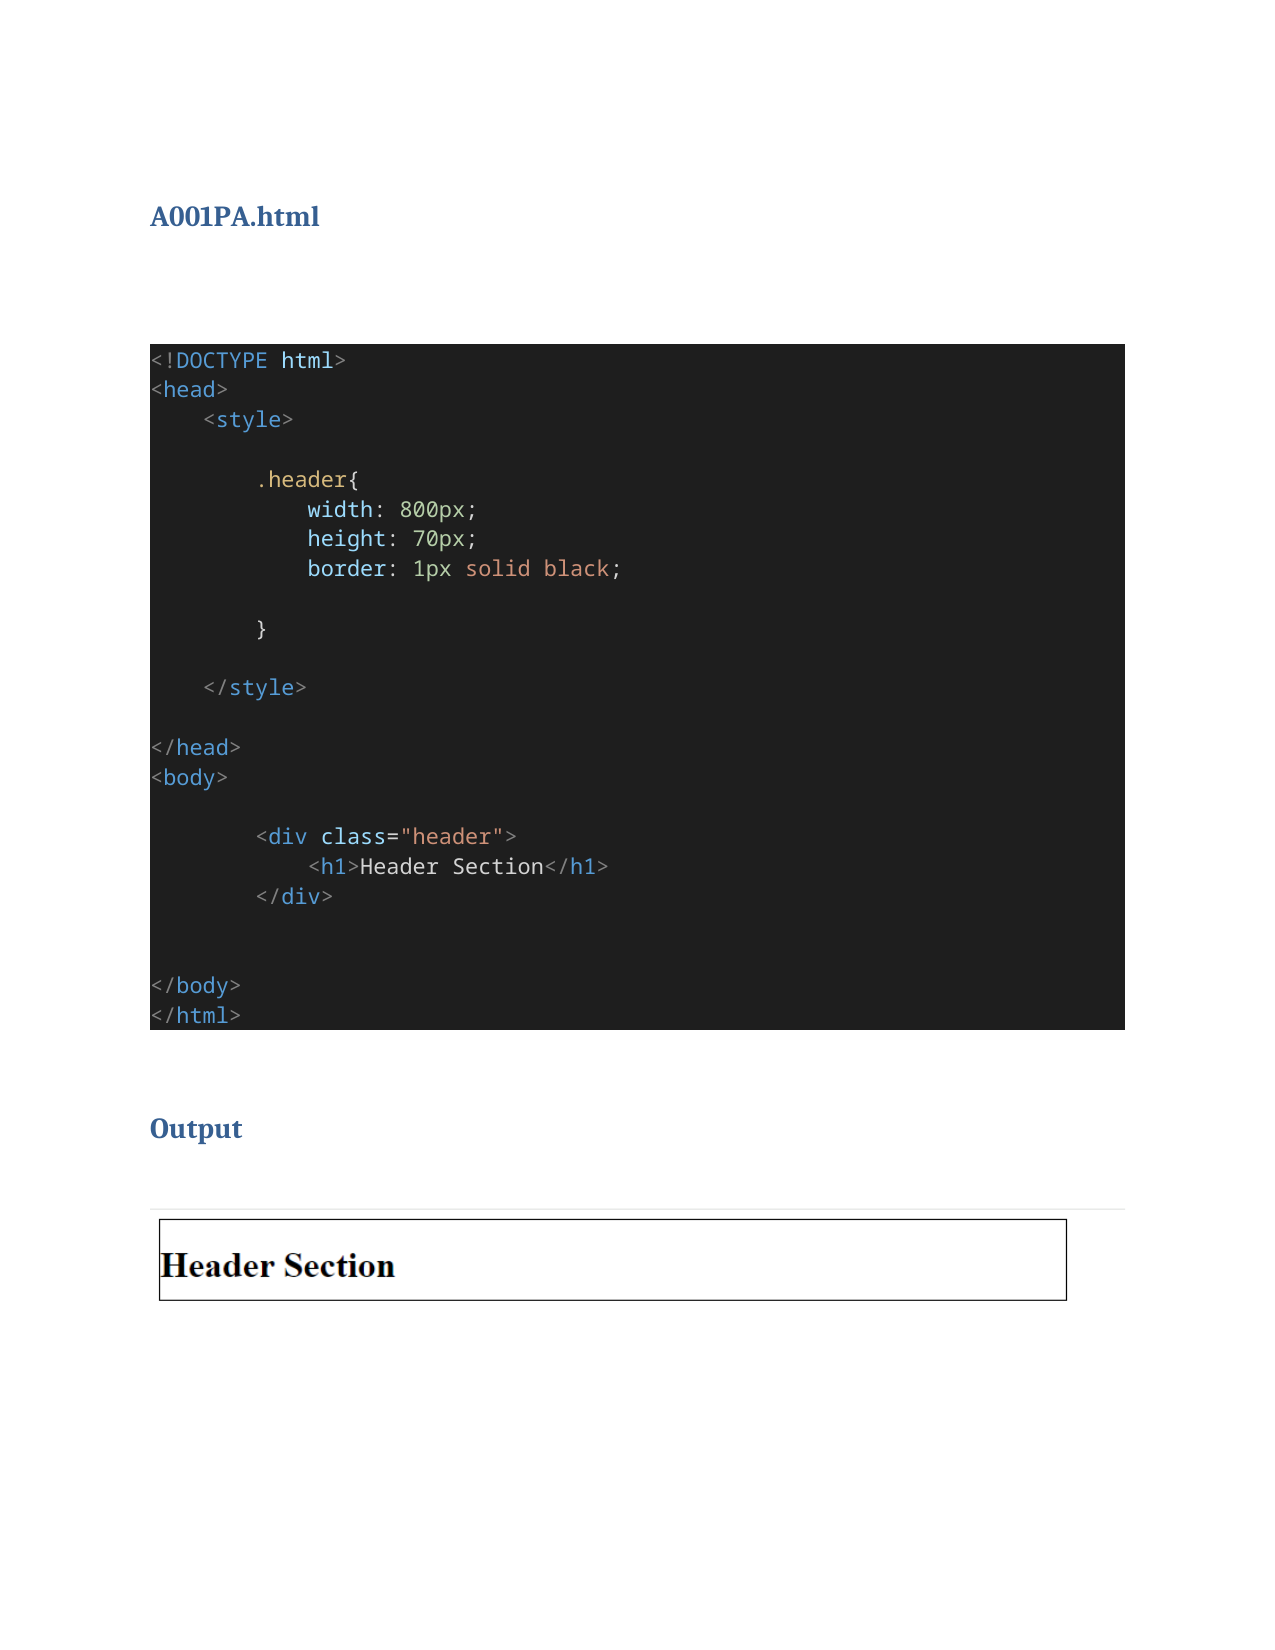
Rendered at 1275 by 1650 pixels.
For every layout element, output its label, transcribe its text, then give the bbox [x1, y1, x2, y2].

text <head> [150, 374, 1125, 404]
text <style> [150, 404, 1125, 434]
text width: 800px; [150, 493, 1125, 523]
subtitle Output [150, 1112, 1125, 1146]
text </body> [150, 970, 1125, 1000]
text </style> [150, 672, 1125, 702]
subtitle A001PA.html [150, 200, 1125, 233]
text } [150, 613, 1125, 642]
text .header{ [150, 464, 1125, 493]
text border: 1px solid black; [150, 553, 1125, 583]
text </div> [150, 881, 1125, 911]
text <h1>Header Section</h1> [150, 851, 1125, 881]
picture [150, 1203, 1125, 1375]
text <div class="header"> [150, 821, 1125, 851]
text <!DOCTYPE html> [150, 344, 1125, 374]
text height: 70px; [150, 523, 1125, 553]
text </head> [150, 732, 1125, 762]
text </html> [150, 1000, 1125, 1030]
text <body> [150, 762, 1125, 791]
